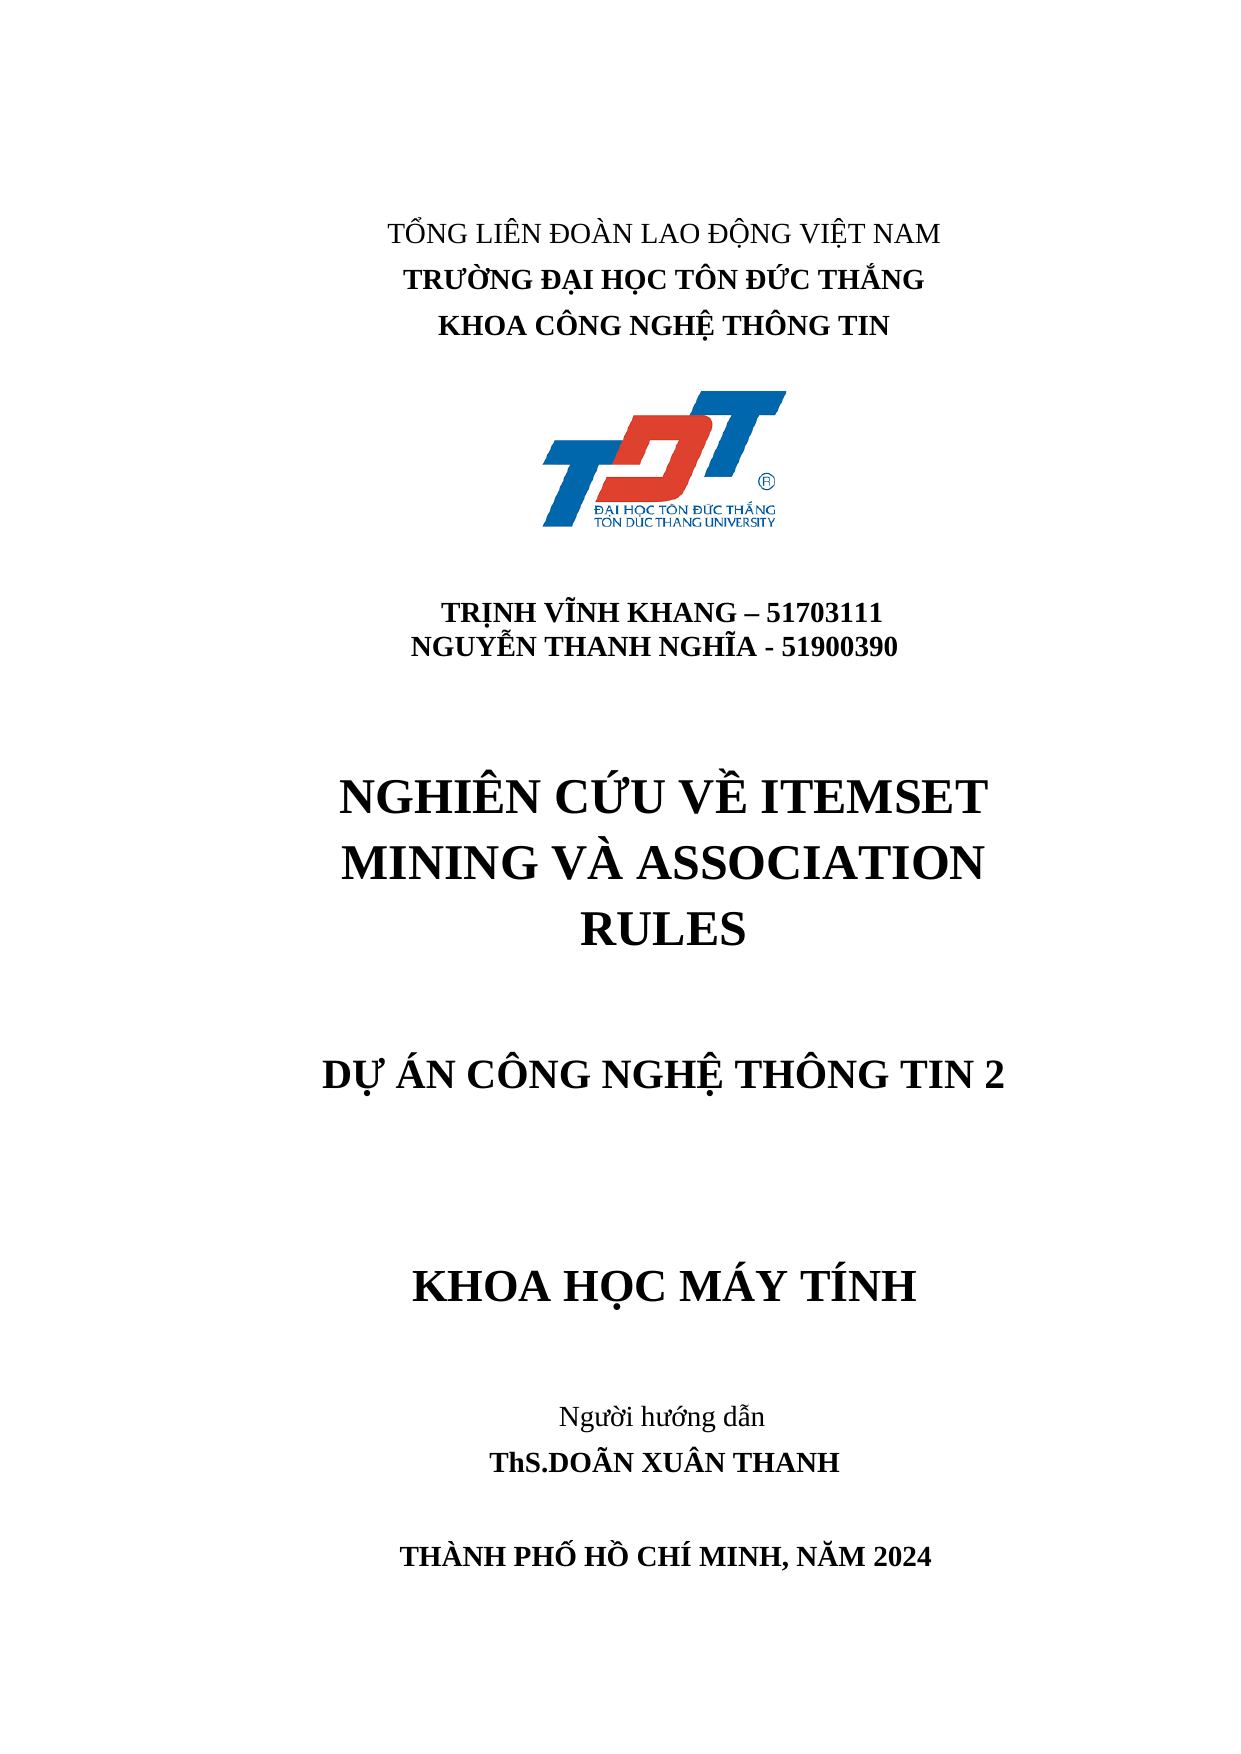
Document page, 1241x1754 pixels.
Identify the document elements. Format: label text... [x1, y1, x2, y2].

text DỰ ÁN CÔNG NGHỆ THÔNG TIN 2 [253, 1050, 1074, 1098]
text NGUYỄN THANH NGHĨA - 51900390 [192, 629, 1117, 662]
text NGHIÊN CỨU VỀ ITEMSET MINING VÀ ASSOCIATION RULES [263, 767, 1065, 957]
text TRƯỜNG ĐẠI HỌC TÔN ĐỨC THẮNG [263, 262, 1065, 296]
text TRỊNH VĨNH KHANG – 51703111 [207, 598, 1117, 629]
text KHOA CÔNG NGHỆ THÔNG TIN [263, 308, 1065, 342]
text TỔNG LIÊN ĐOÀN LAO ĐỘNG VIỆT NAM [263, 216, 1065, 250]
text Người hướng dẫn [207, 1399, 1117, 1432]
text ThS.DOÃN XUÂN THANH [207, 1445, 1122, 1478]
text THÀNH PHỐ HỒ CHÍ MINH, NĂM 2024 [209, 1539, 1122, 1573]
picture [542, 391, 787, 527]
text KHOA HỌC MÁY TÍNH [207, 1258, 1122, 1311]
